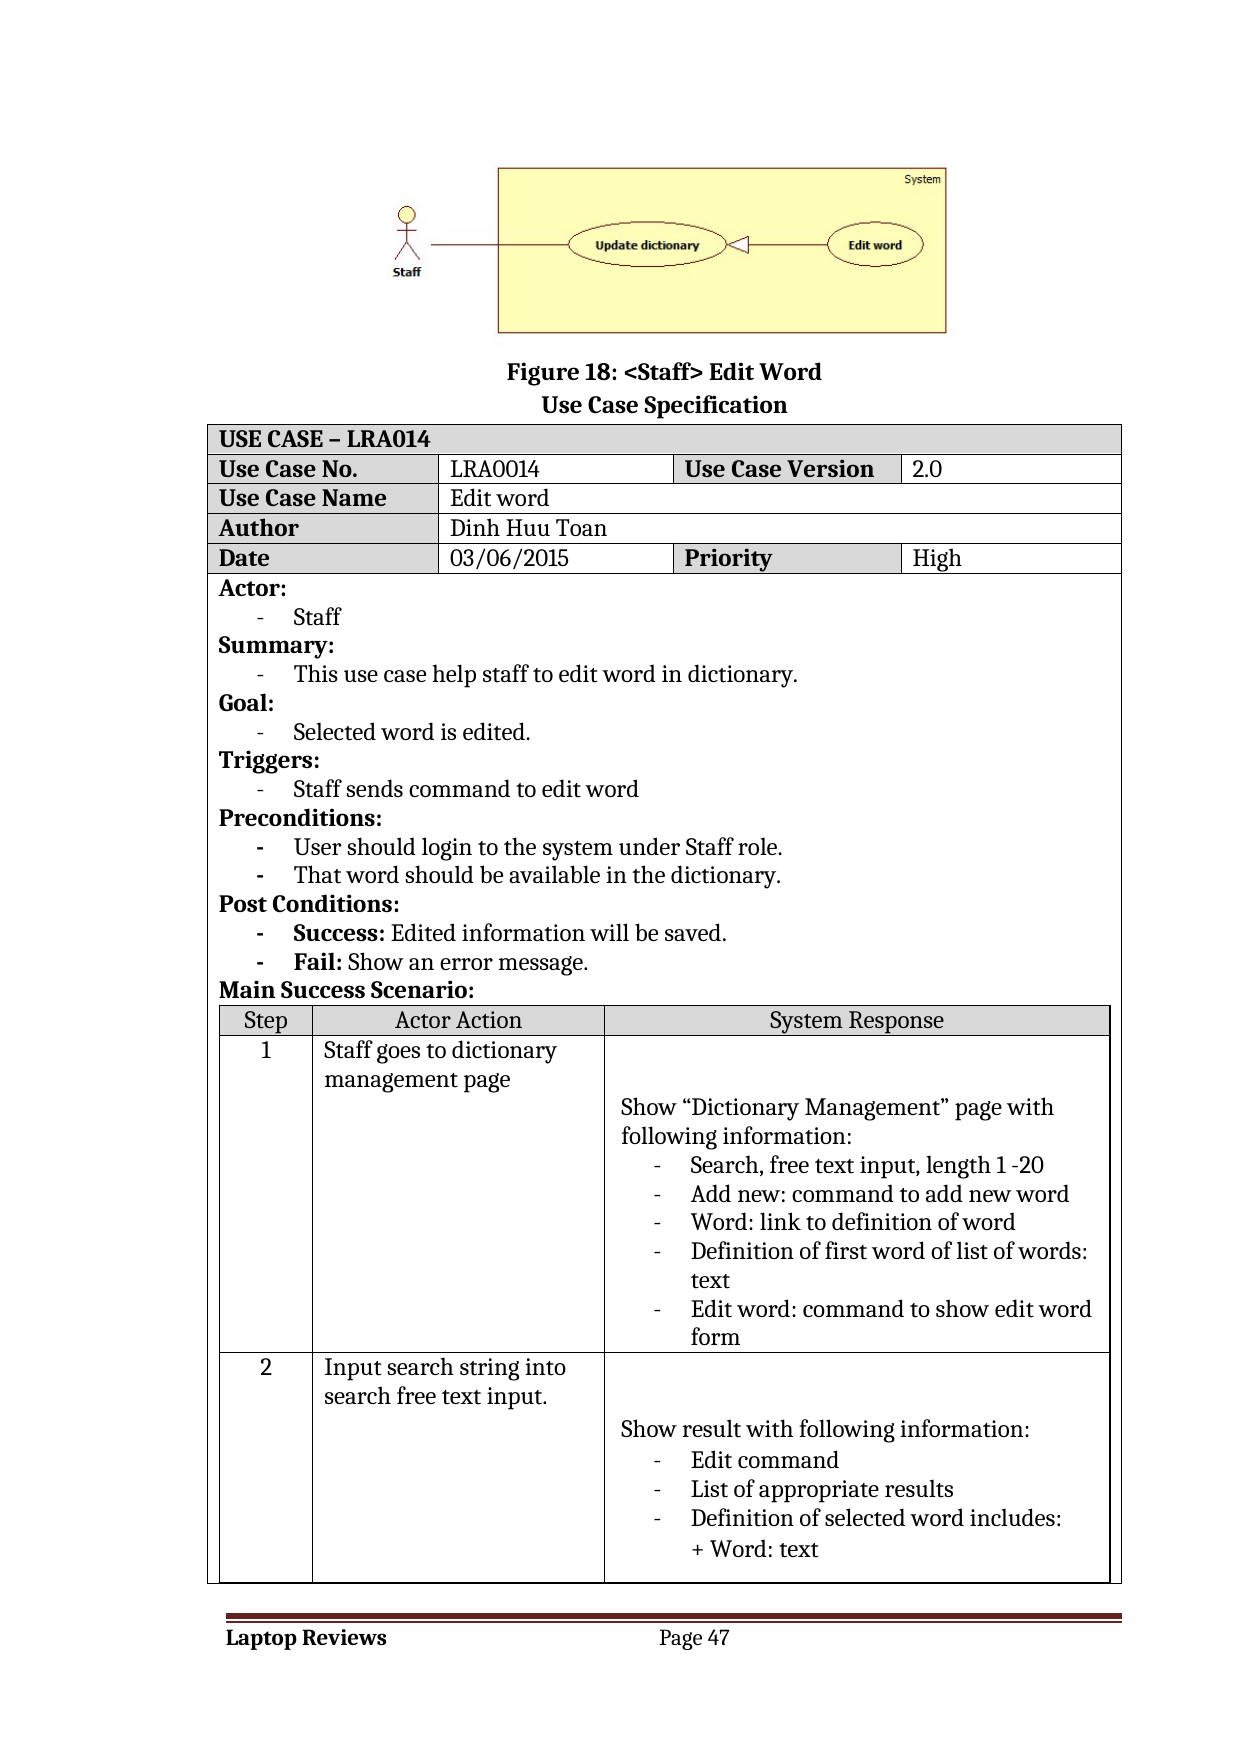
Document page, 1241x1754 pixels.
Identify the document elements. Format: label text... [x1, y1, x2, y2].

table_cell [208, 574, 1121, 1583]
table_cell Dinh Huu Toan [439, 514, 1121, 543]
subtitle Use Case Specification [207, 391, 1122, 419]
table_cell 2.0 [902, 455, 1121, 483]
table_cell Use Case No. [208, 455, 438, 483]
table_cell Use Case Name [208, 484, 438, 513]
table_cell Date [208, 544, 438, 573]
subtitle Figure 18: <Staff> Edit Word [207, 358, 1122, 386]
table_header USE CASE – LRA014 [208, 425, 1121, 453]
table_cell Edit word [439, 484, 1121, 513]
picture [362, 147, 967, 354]
table_cell High [902, 544, 1121, 573]
table_cell 03/06/2015 [439, 544, 673, 573]
table_cell Priority [674, 544, 901, 573]
table_cell LRA0014 [439, 455, 673, 483]
table_cell Use Case Version [674, 455, 901, 483]
table_cell Author [208, 514, 438, 543]
